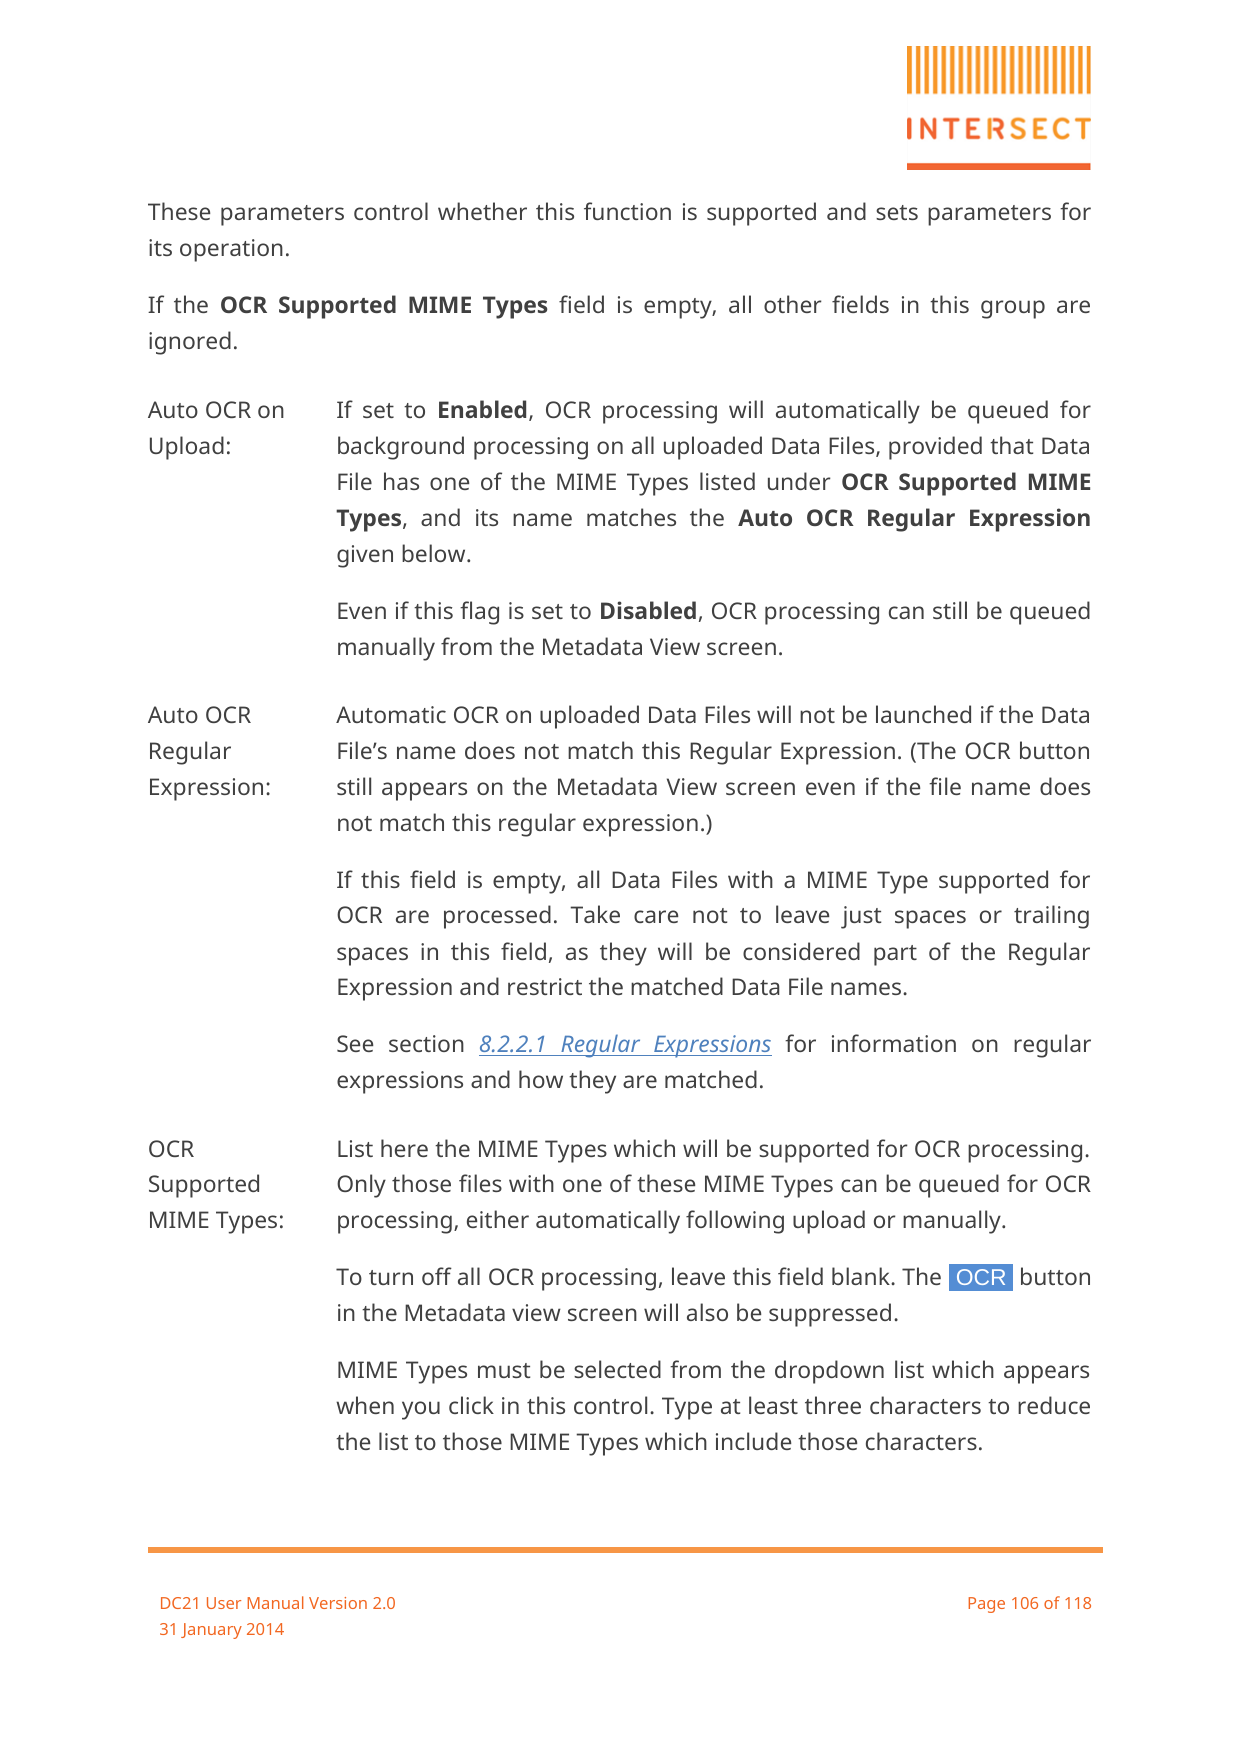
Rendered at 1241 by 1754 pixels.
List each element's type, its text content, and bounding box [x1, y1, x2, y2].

table_cell Auto OCR Regular Expression: [136, 686, 325, 1120]
table_header Auto OCR on Upload: [136, 382, 325, 686]
table_header If set to Enabled, OCR processing will automatically be queued for background processing on all uploaded Data Files, provided that Data File has one of the MIME Types listed under OCR Supported MIME Types, and its name matches the Auto OCR Regular Expression given below. Even if this flag is set to Disabled, OCR processing can still be queued manually from the Metadata View screen. [325, 382, 1103, 686]
picture [905, 44, 1093, 172]
text If the OCR Supported MIME Types field is empty, all other fields in this group are ignored. [148, 289, 1092, 356]
table_cell Automatic OCR on uploaded Data Files will not be launched if the Data File’s name does not match this Regular Expression. (The OCR button still appears on the Metadata View screen even if the file name does not match this regular expression.) If this field is empty, all Data Files with a MIME Type supported for OCR are processed. Take care not to leave just spaces or trailing spaces in this field, as they will be considered part of the Regular Expression and restrict the matched Data File names. See section for information on regular expressions and how they are matched. [325, 686, 1103, 1120]
text These parameters control whether this function is supported and sets parameters for its operation. [148, 196, 1092, 263]
table_cell OCR Supported MIME Types: [136, 1120, 325, 1482]
